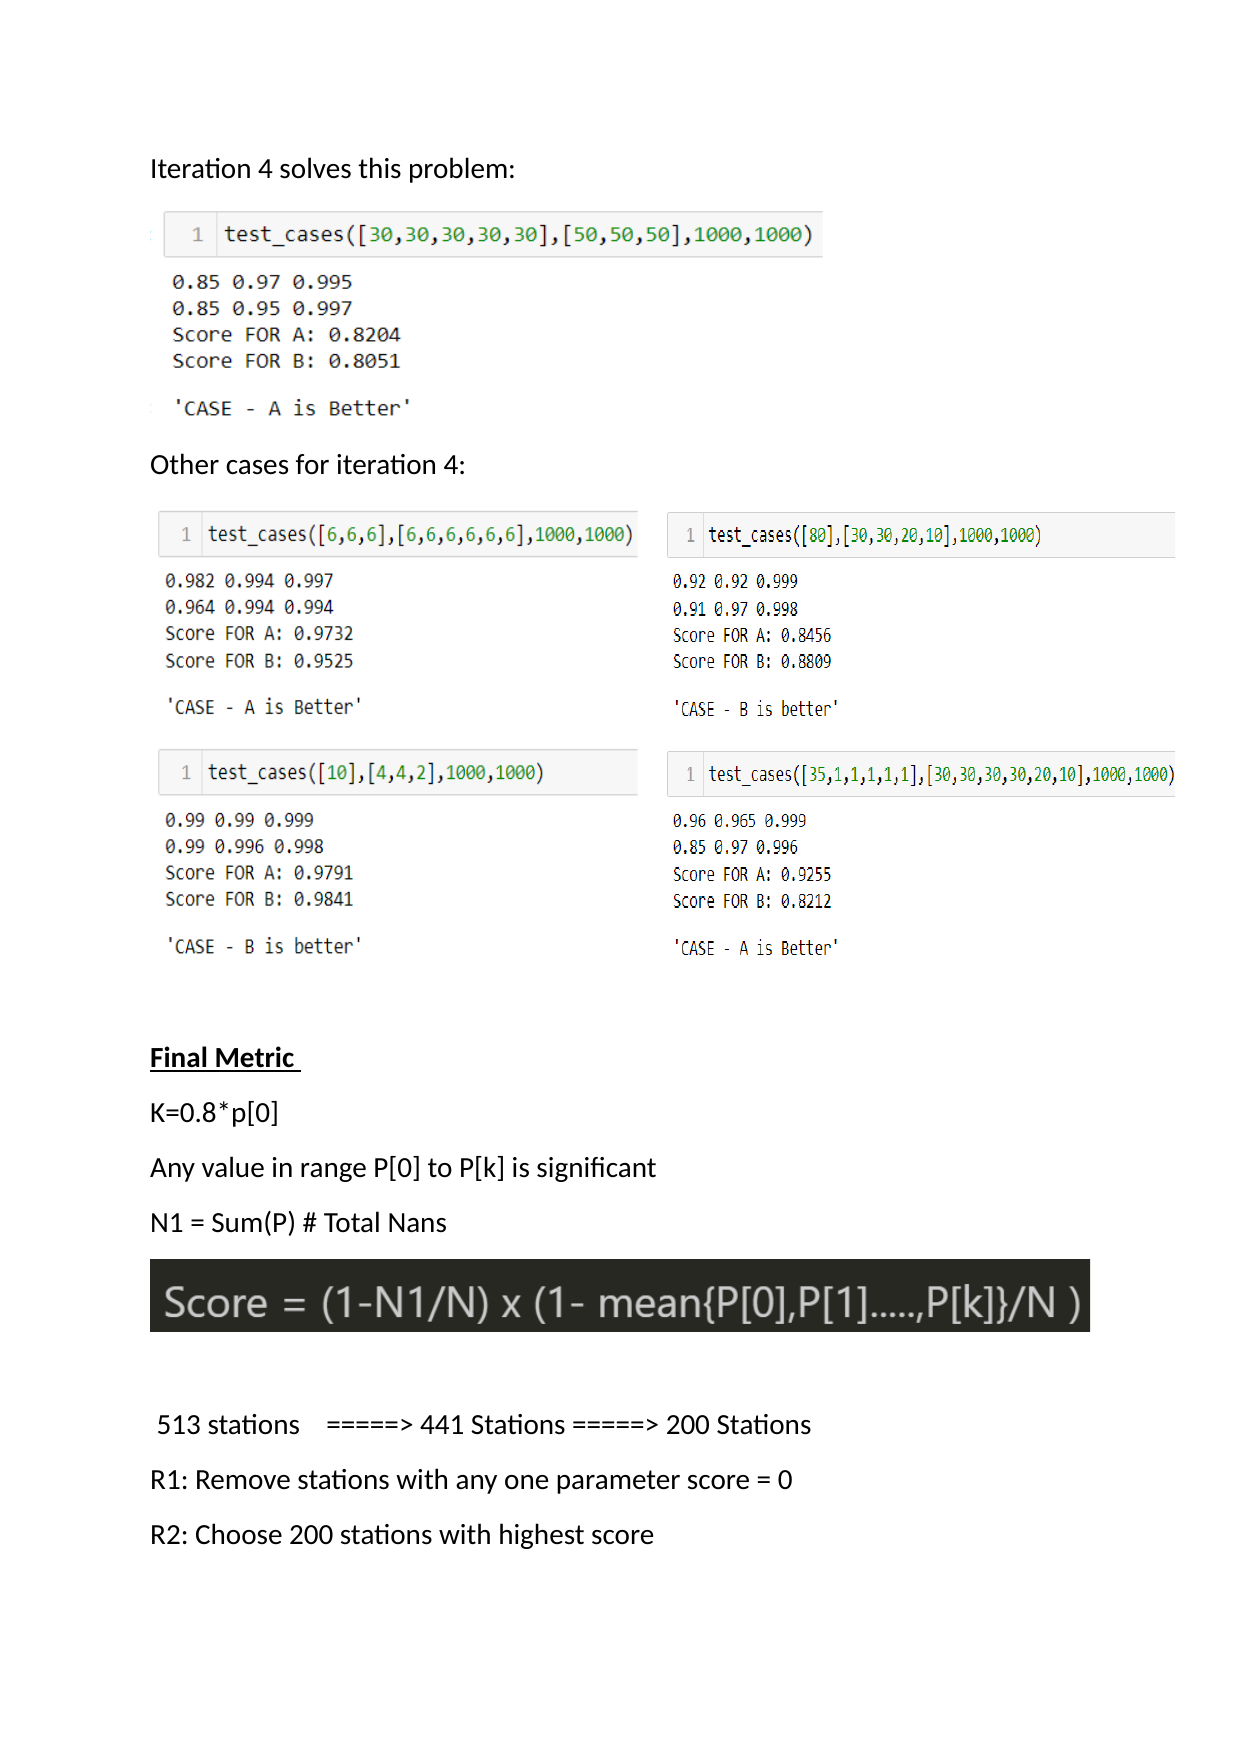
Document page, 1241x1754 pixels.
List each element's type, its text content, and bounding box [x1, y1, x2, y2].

picture [150, 1259, 1091, 1332]
text 513 stations =====> 441 Stations =====> 200 Stations [150, 1406, 1090, 1441]
text Final Metric [150, 1039, 1090, 1075]
text K=0.8*p[0] [150, 1094, 1090, 1130]
text N1 = Sum(P) # Total Nans [150, 1204, 1090, 1240]
text Any value in range P[0] to P[k] is significant [150, 1149, 1090, 1185]
text Other cases for iteration 4: [150, 446, 1090, 482]
picture [150, 501, 638, 966]
picture [150, 205, 823, 428]
text R1: Remove stations with any one parameter score = 0 [150, 1461, 1090, 1497]
picture [663, 502, 1175, 977]
text R2: Choose 200 stations with highest score [150, 1516, 1090, 1552]
text Iteration 4 solves this problem: [150, 150, 1090, 186]
